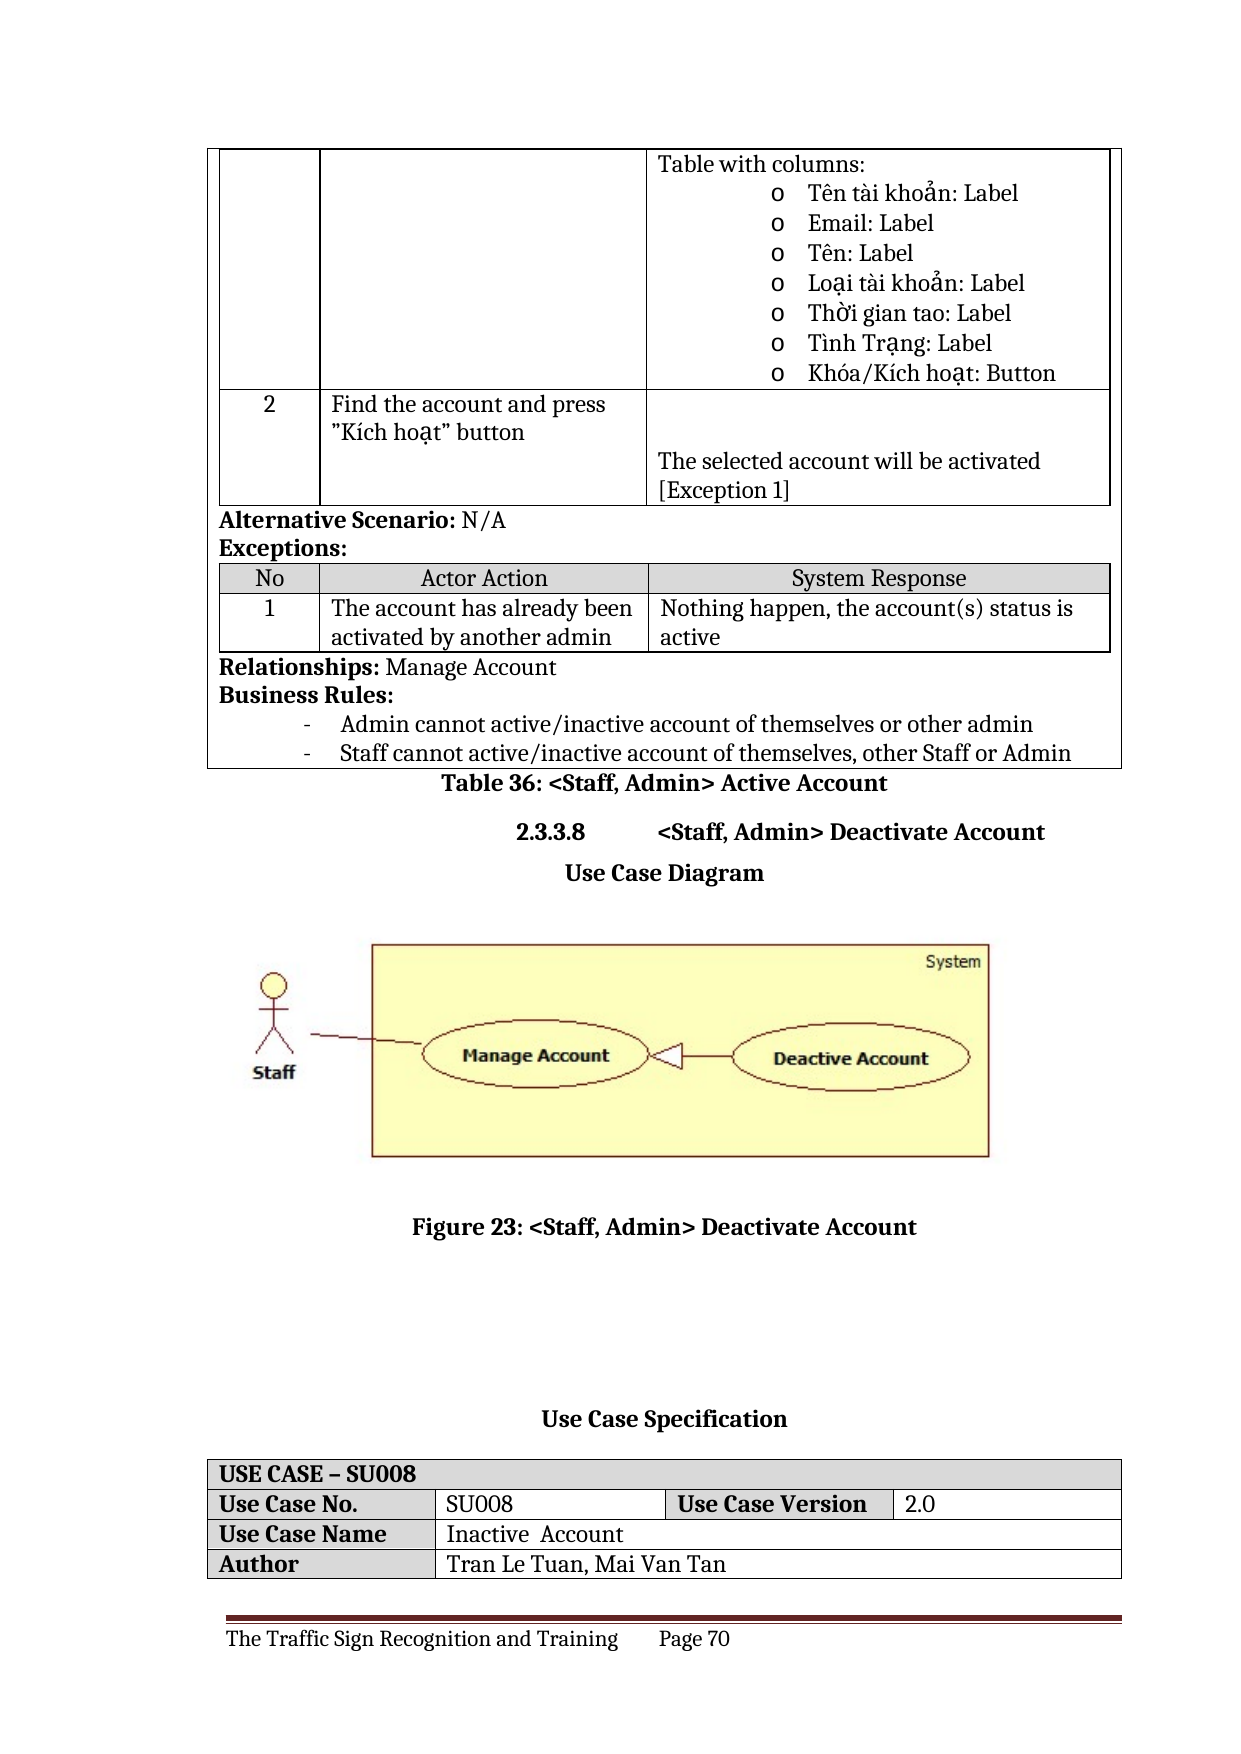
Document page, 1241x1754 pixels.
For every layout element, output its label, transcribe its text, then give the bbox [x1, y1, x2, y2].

table_cell Use Case Name [208, 1520, 435, 1548]
text Table 36: <Staff, Admin> Active Account [207, 769, 1122, 797]
table_cell Tran Le Tuan, Mai Van Tan [436, 1550, 1121, 1578]
picture [206, 913, 1021, 1189]
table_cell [208, 149, 1121, 767]
table_cell 2.0 [894, 1490, 1121, 1519]
table_cell Use Case No. [208, 1490, 435, 1519]
table_cell Use Case Version [666, 1490, 893, 1519]
table_cell Inactive Account [436, 1520, 1121, 1548]
table_header USE CASE – SU008 [208, 1460, 1121, 1489]
subtitle Use Case Diagram [207, 859, 1122, 888]
subtitle Use Case Specification [207, 1405, 1122, 1434]
table_cell Author [208, 1550, 435, 1578]
subtitle <Staff, Admin> Deactivate Account [516, 818, 1122, 847]
text Figure 23: <Staff, Admin> Deactivate Account [207, 1213, 1122, 1242]
table_cell SU008 [436, 1490, 665, 1519]
